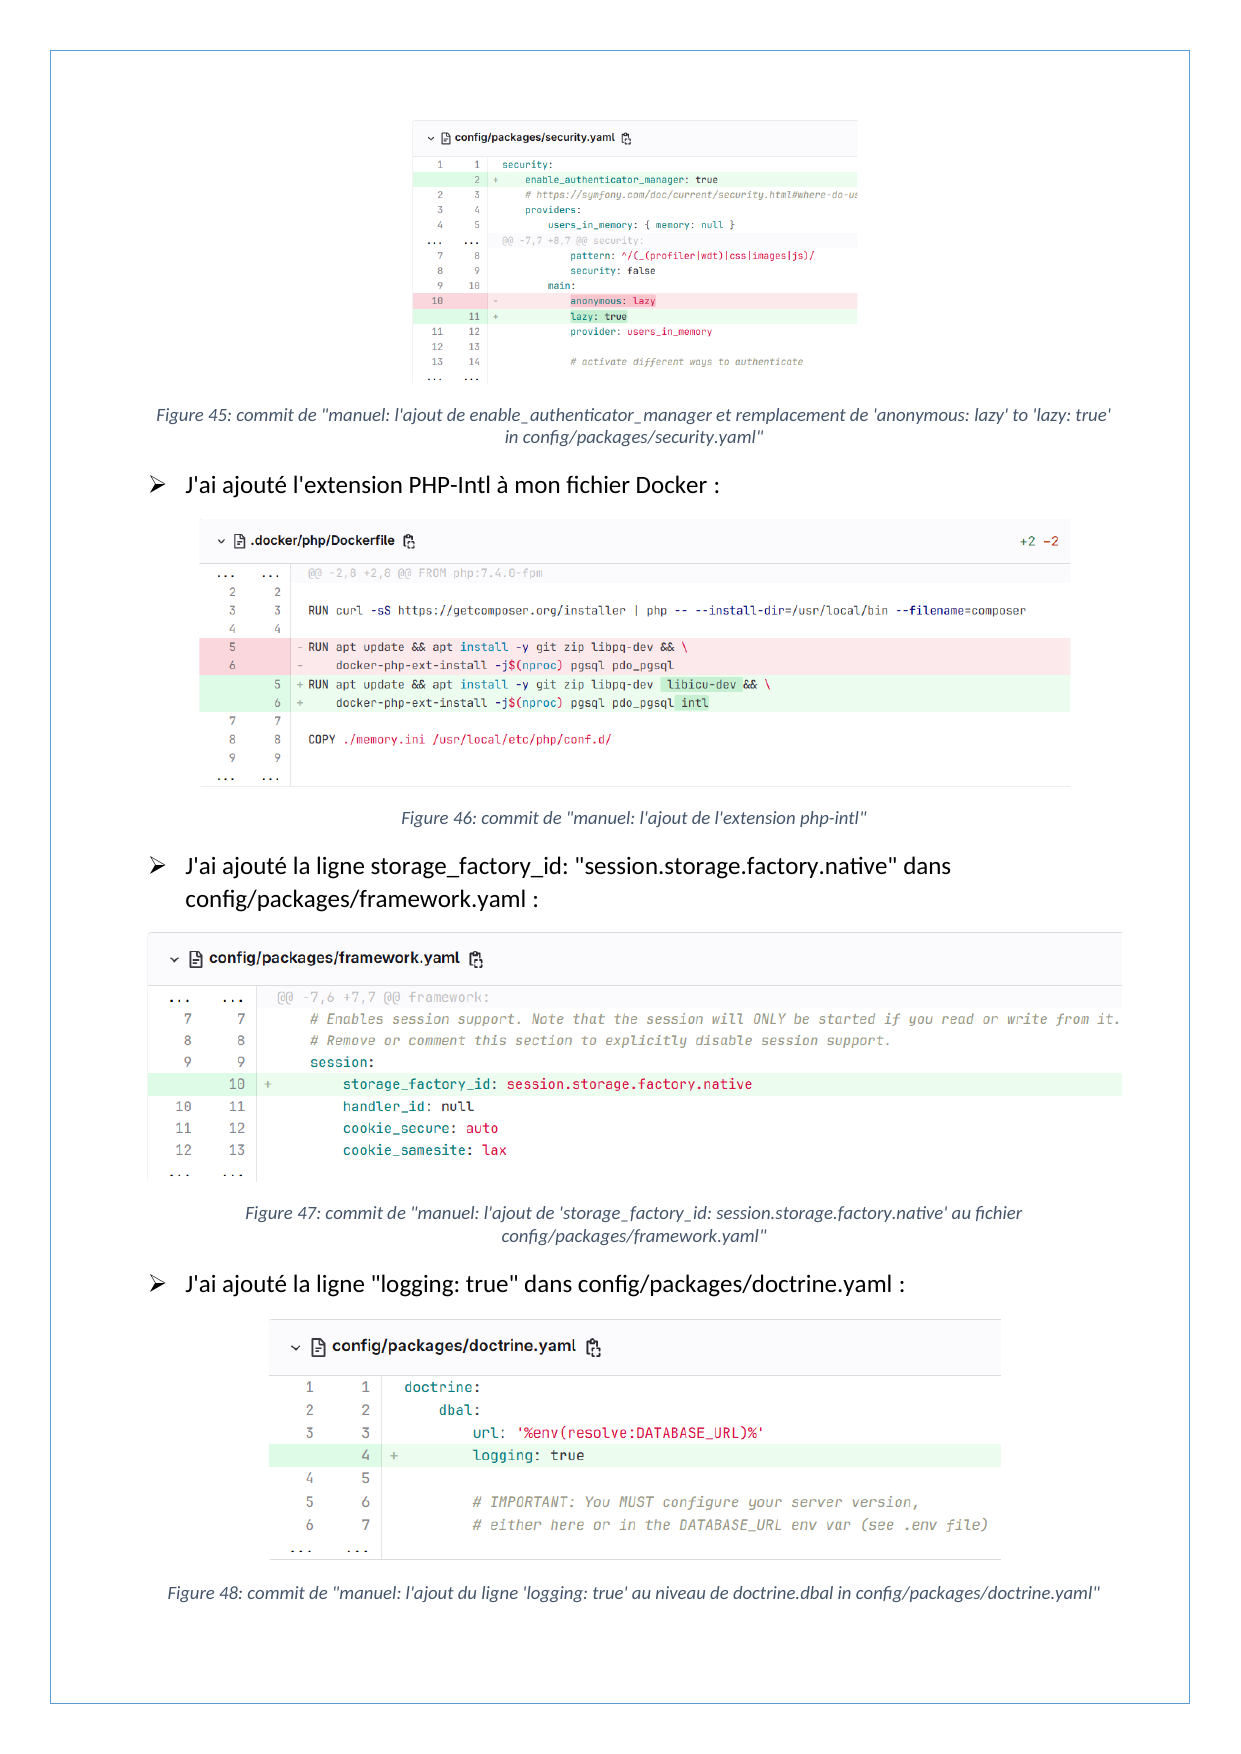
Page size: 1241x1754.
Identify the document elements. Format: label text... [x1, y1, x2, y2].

text Figure 45: commit de "manuel: l'ajout de enable_authenticator_manager et remplacement de 'anonymous: lazy' to 'lazy: true' in config/packages/security.yaml" [148, 403, 1122, 449]
list J'ai ajouté la ligne "logging: true" dans config/packages/doctrine.yaml : [148, 1268, 1122, 1298]
text Figure 48: commit de "manuel: l'ajout du ligne 'logging: true' au niveau de doctrine.dbal in config/packages/doctrine.yaml" [148, 1581, 1122, 1604]
picture [147, 932, 1122, 1182]
picture [199, 519, 1071, 787]
list J'ai ajouté la ligne storage_factory_id: "session.storage.factory.native" dans config/packages/framework.yaml : [148, 850, 1122, 913]
picture [268, 1317, 1001, 1562]
picture [412, 118, 858, 384]
text Figure 47: commit de "manuel: l'ajout de 'storage_factory_id: session.storage.factory.native' au fichier config/packages/framework.yaml" [148, 1201, 1122, 1247]
list J'ai ajouté l'extension PHP-Intl à mon fichier Docker : [148, 469, 1122, 500]
text Figure 46: commit de "manuel: l'ajout de l'extension php-intl" [148, 806, 1122, 829]
